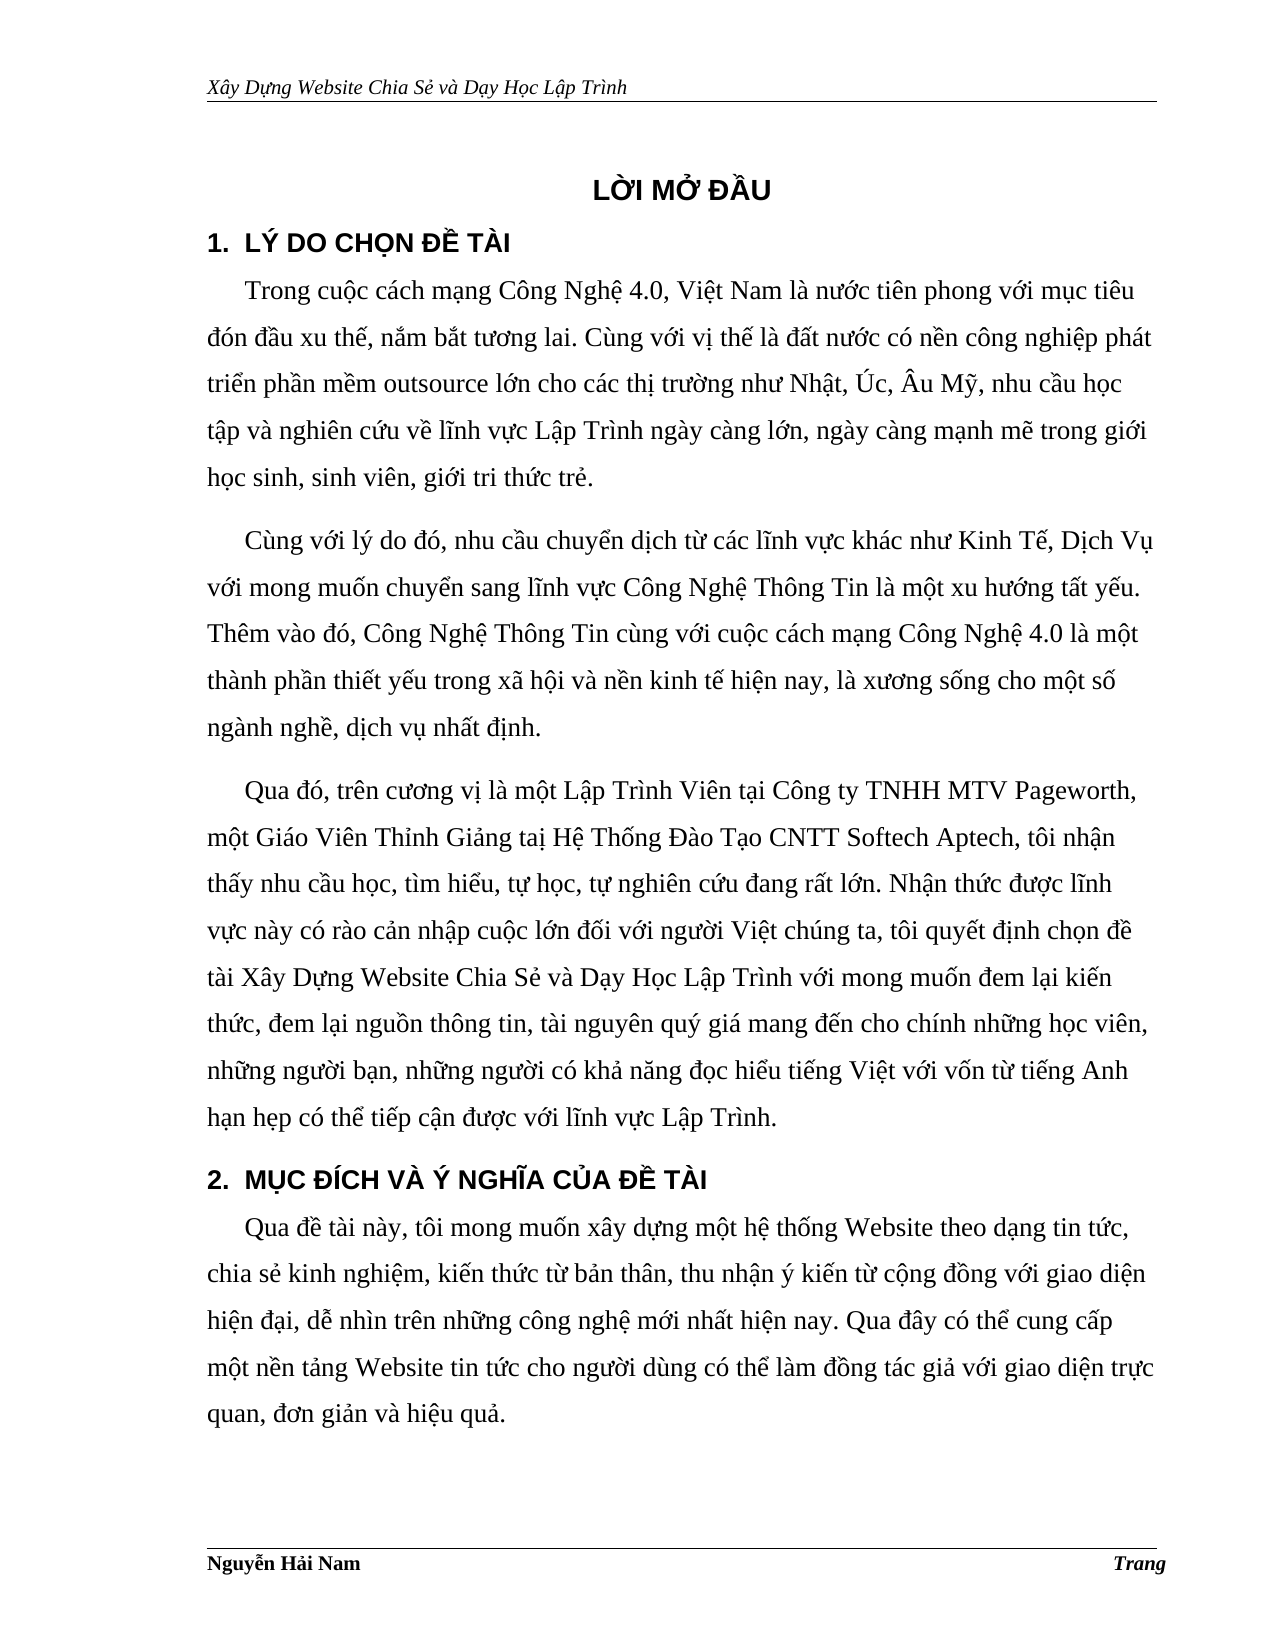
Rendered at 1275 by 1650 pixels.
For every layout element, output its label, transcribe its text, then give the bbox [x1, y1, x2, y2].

text Qua đó, trên cương vị là một Lập Trình Viên tại Công ty TNHH MTV Pageworth, một Giáo Viên Thỉnh Giảng taị Hệ Thống Đào Tạo CNTT Softech Aptech, tôi nhận thấy nhu cầu học, tìm hiểu, tự học, tự nghiên cứu đang rất lớn. Nhận thức được lĩnh vực này có rào cản nhập cuộc lớn đối với người Việt chúng ta, tôi quyết định chọn đề tài Xây Dựng Website Chia Sẻ và Dạy Học Lập Trình với mong muốn đem lại kiến thức, đem lại nguồn thông tin, tài nguyên quý giá mang đến cho chính những học viên, những người bạn, những người có khả năng đọc hiểu tiếng Việt với vốn từ tiếng Anh hạn hẹp có thể tiếp cận được với lĩnh vực Lập Trình. [207, 774, 1157, 1132]
subtitle MỤC ĐÍCH VÀ Ý NGHĨA CỦA ĐỀ TÀI [207, 1164, 1157, 1195]
subtitle LÝ DO CHỌN ĐỀ TÀI [207, 227, 1157, 258]
subtitle LỜI MỞ ĐẦU [207, 173, 1157, 206]
text Qua đề tài này, tôi mong muốn xây dựng một hệ thống Website theo dạng tin tức, chia sẻ kinh nghiệm, kiến thức từ bản thân, thu nhận ý kiến từ cộng đồng với giao diện hiện đại, dễ nhìn trên những công nghệ mới nhất hiện nay. Qua đây có thể cung cấp một nền tảng Website tin tức cho người dùng có thể làm đồng tác giả với giao diện trực quan, đơn giản và hiệu quả. [207, 1211, 1157, 1429]
text Trong cuộc cách mạng Công Nghệ 4.0, Việt Nam là nước tiên phong với mục tiêu đón đầu xu thế, nắm bắt tương lai. Cùng với vị thế là đất nước có nền công nghiệp phát triển phần mềm outsource lớn cho các thị trường như Nhật, Úc, Âu Mỹ, nhu cầu học tập và nghiên cứu về lĩnh vực Lập Trình ngày càng lớn, ngày càng mạnh mẽ trong giới học sinh, sinh viên, giới tri thức trẻ. [207, 274, 1157, 492]
text Cùng với lý do đó, nhu cầu chuyển dịch từ các lĩnh vực khác như Kinh Tế, Dịch Vụ với mong muốn chuyển sang lĩnh vực Công Nghệ Thông Tin là một xu hướng tất yếu. Thêm vào đó, Công Nghệ Thông Tin cùng với cuộc cách mạng Công Nghệ 4.0 là một thành phần thiết yếu trong xã hội và nền kinh tế hiện nay, là xương sống cho một số ngành nghề, dịch vụ nhất định. [207, 524, 1157, 742]
